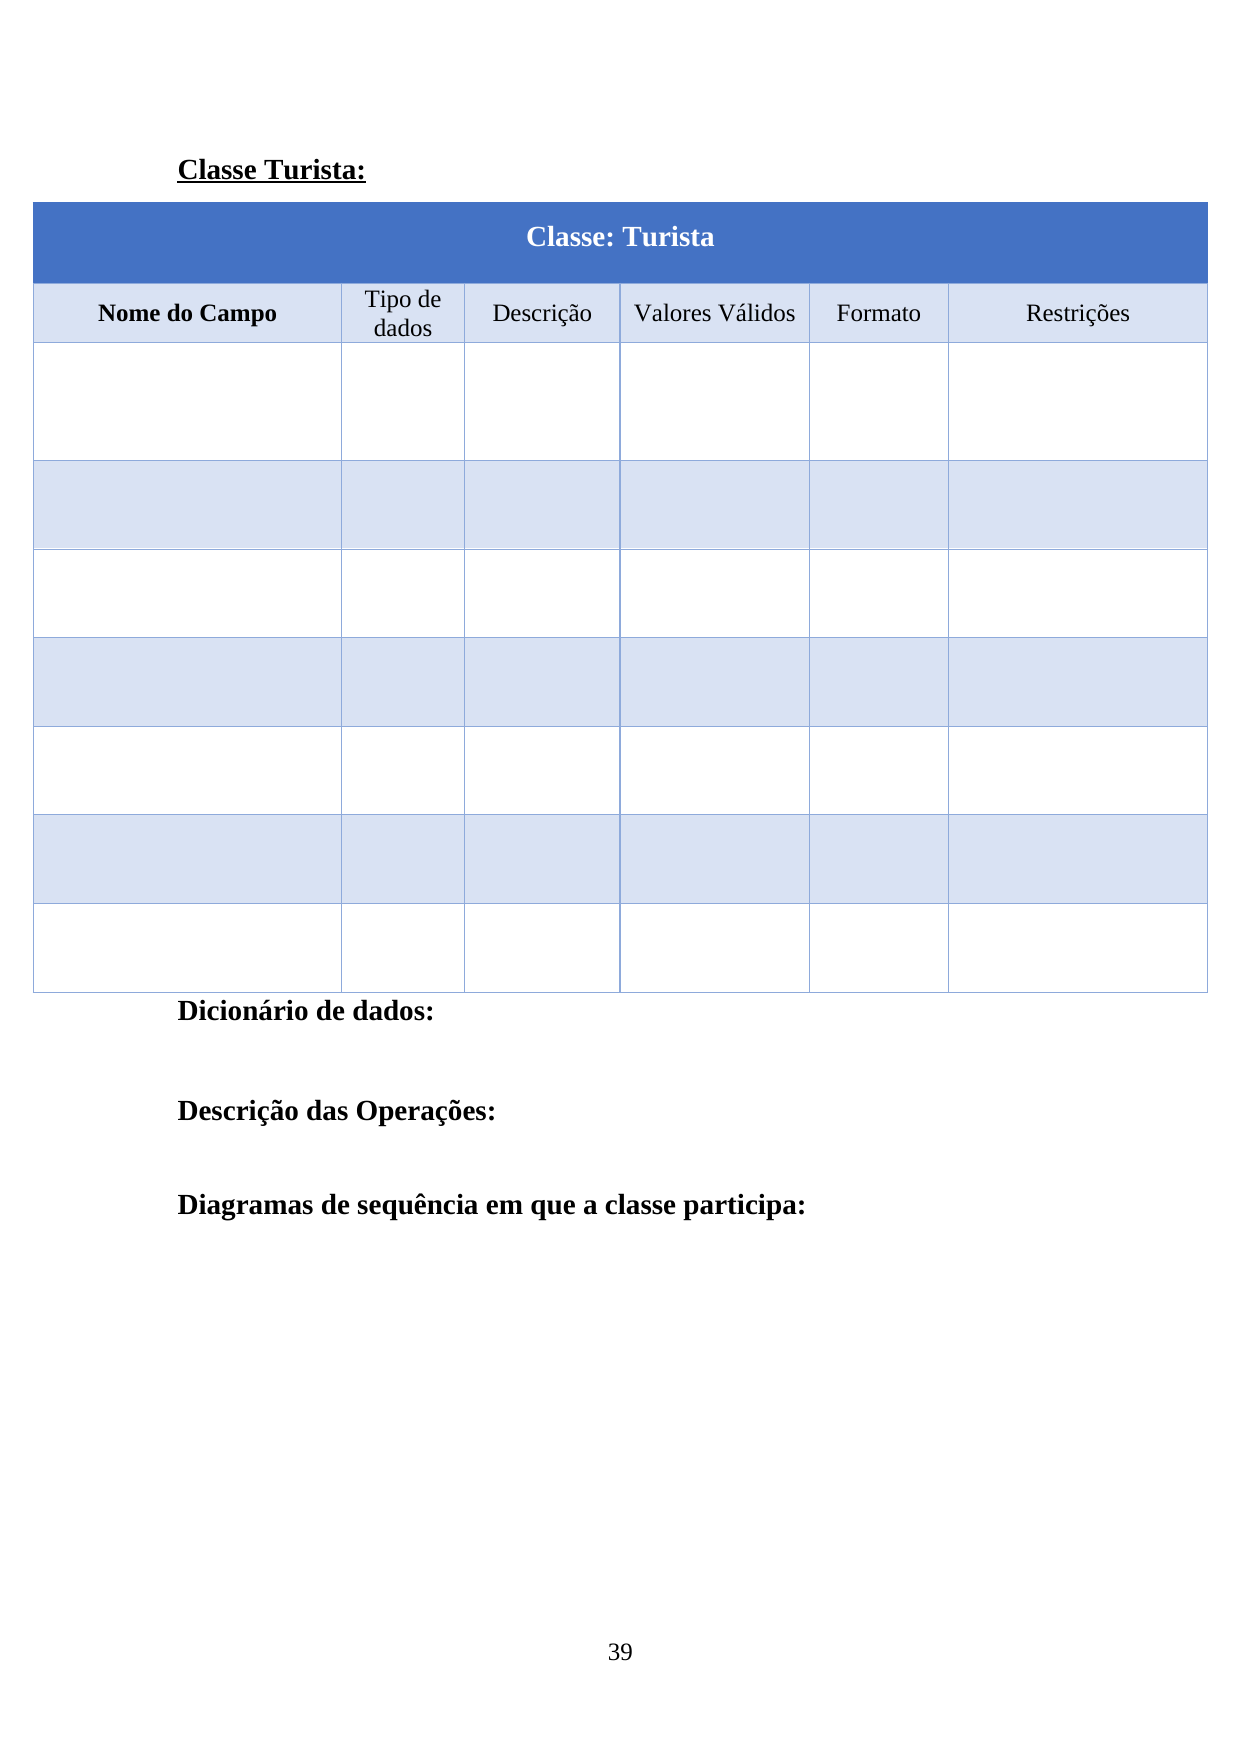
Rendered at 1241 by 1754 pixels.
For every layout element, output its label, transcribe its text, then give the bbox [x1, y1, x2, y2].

table_cell [810, 461, 948, 548]
table_cell [342, 815, 464, 903]
table_cell [621, 815, 809, 903]
table_cell [810, 550, 948, 637]
table_cell Tipo de dados [342, 284, 464, 342]
table_cell [810, 815, 948, 903]
table_cell Formato [810, 284, 948, 342]
table_cell [810, 638, 948, 726]
table_cell [949, 343, 1207, 460]
table_cell [810, 727, 948, 814]
table_cell [621, 550, 809, 637]
table_cell [465, 343, 619, 460]
table_cell Valores Válidos [621, 284, 809, 342]
subtitle Classe Turista: [177, 152, 1063, 185]
table_cell [465, 815, 619, 903]
table_cell [342, 638, 464, 726]
text Dicionário de dados: [177, 993, 1063, 1026]
table_cell [34, 343, 341, 460]
table_cell [342, 343, 464, 460]
table_cell [949, 638, 1207, 726]
table_cell Nome do Campo [34, 284, 341, 342]
table_cell [465, 904, 619, 992]
table_cell [34, 461, 341, 548]
table_cell [810, 904, 948, 992]
table_cell Restrições [949, 284, 1207, 342]
table_cell [810, 343, 948, 460]
text Diagramas de sequência em que a classe participa: [177, 1187, 1063, 1220]
table_cell [949, 461, 1207, 548]
text Descrição das Operações: [177, 1093, 1063, 1127]
table_cell Descrição [465, 284, 619, 342]
table_cell [621, 727, 809, 814]
table_cell [621, 638, 809, 726]
table_cell [342, 904, 464, 992]
table_cell [465, 461, 619, 548]
table_cell [34, 550, 341, 637]
table_cell [34, 727, 341, 814]
table_header Classe: Turista [34, 203, 1207, 283]
table_cell [949, 815, 1207, 903]
table_cell [342, 727, 464, 814]
table_cell [949, 904, 1207, 992]
table_cell [34, 904, 341, 992]
table_cell [34, 815, 341, 903]
table_cell [342, 461, 464, 548]
table_cell [949, 727, 1207, 814]
table_cell [621, 904, 809, 992]
table_cell [342, 550, 464, 637]
table_cell [621, 343, 809, 460]
table_cell [34, 638, 341, 726]
table_cell [465, 550, 619, 637]
table_cell [465, 638, 619, 726]
table_cell [465, 727, 619, 814]
table_cell [621, 461, 809, 548]
table_cell [949, 550, 1207, 637]
